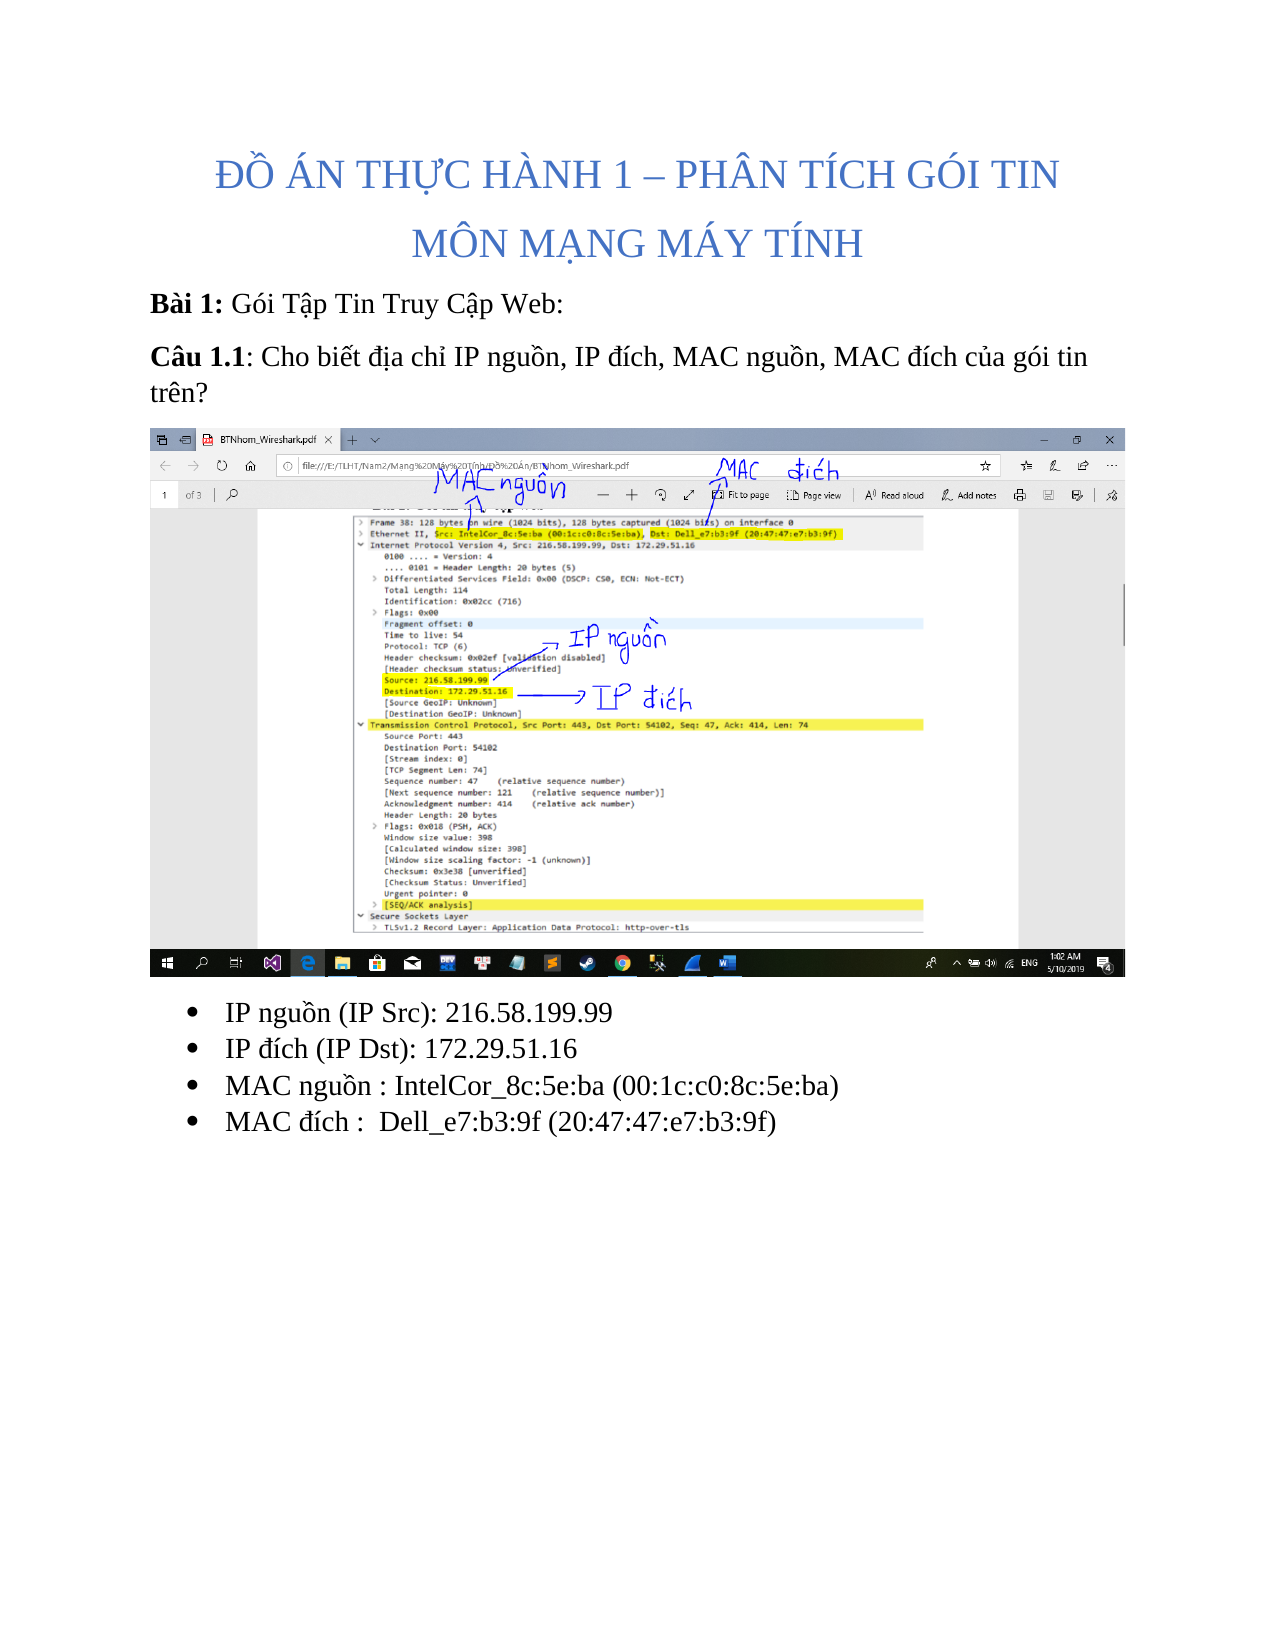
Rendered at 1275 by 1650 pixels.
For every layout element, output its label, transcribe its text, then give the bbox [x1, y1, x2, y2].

list MAC nguồn : IntelCor_8c:5e:ba (00:1c:c0:8c:5e:ba) [187, 1068, 1125, 1102]
list IP nguồn (IP Src): 216.58.199.99 [187, 995, 1125, 1029]
picture [150, 428, 1125, 977]
text Bài 1: Gói Tập Tin Truy Cập Web: [150, 287, 1125, 320]
list IP đích (IP Dst): 172.29.51.16 [187, 1032, 1125, 1065]
text MÔN MẠNG MÁY TÍNH [150, 218, 1125, 266]
list MAC đích : Dell_e7:b3:9f (20:47:47:e7:b3:9f) [187, 1104, 1125, 1138]
text Câu 1.1: Cho biết địa chỉ IP nguồn, IP đích, MAC nguồn, MAC đích của gói tin trên? [150, 339, 1125, 409]
text ĐỒ ÁN THỰC HÀNH 1 – PHÂN TÍCH GÓI TIN [150, 150, 1125, 198]
